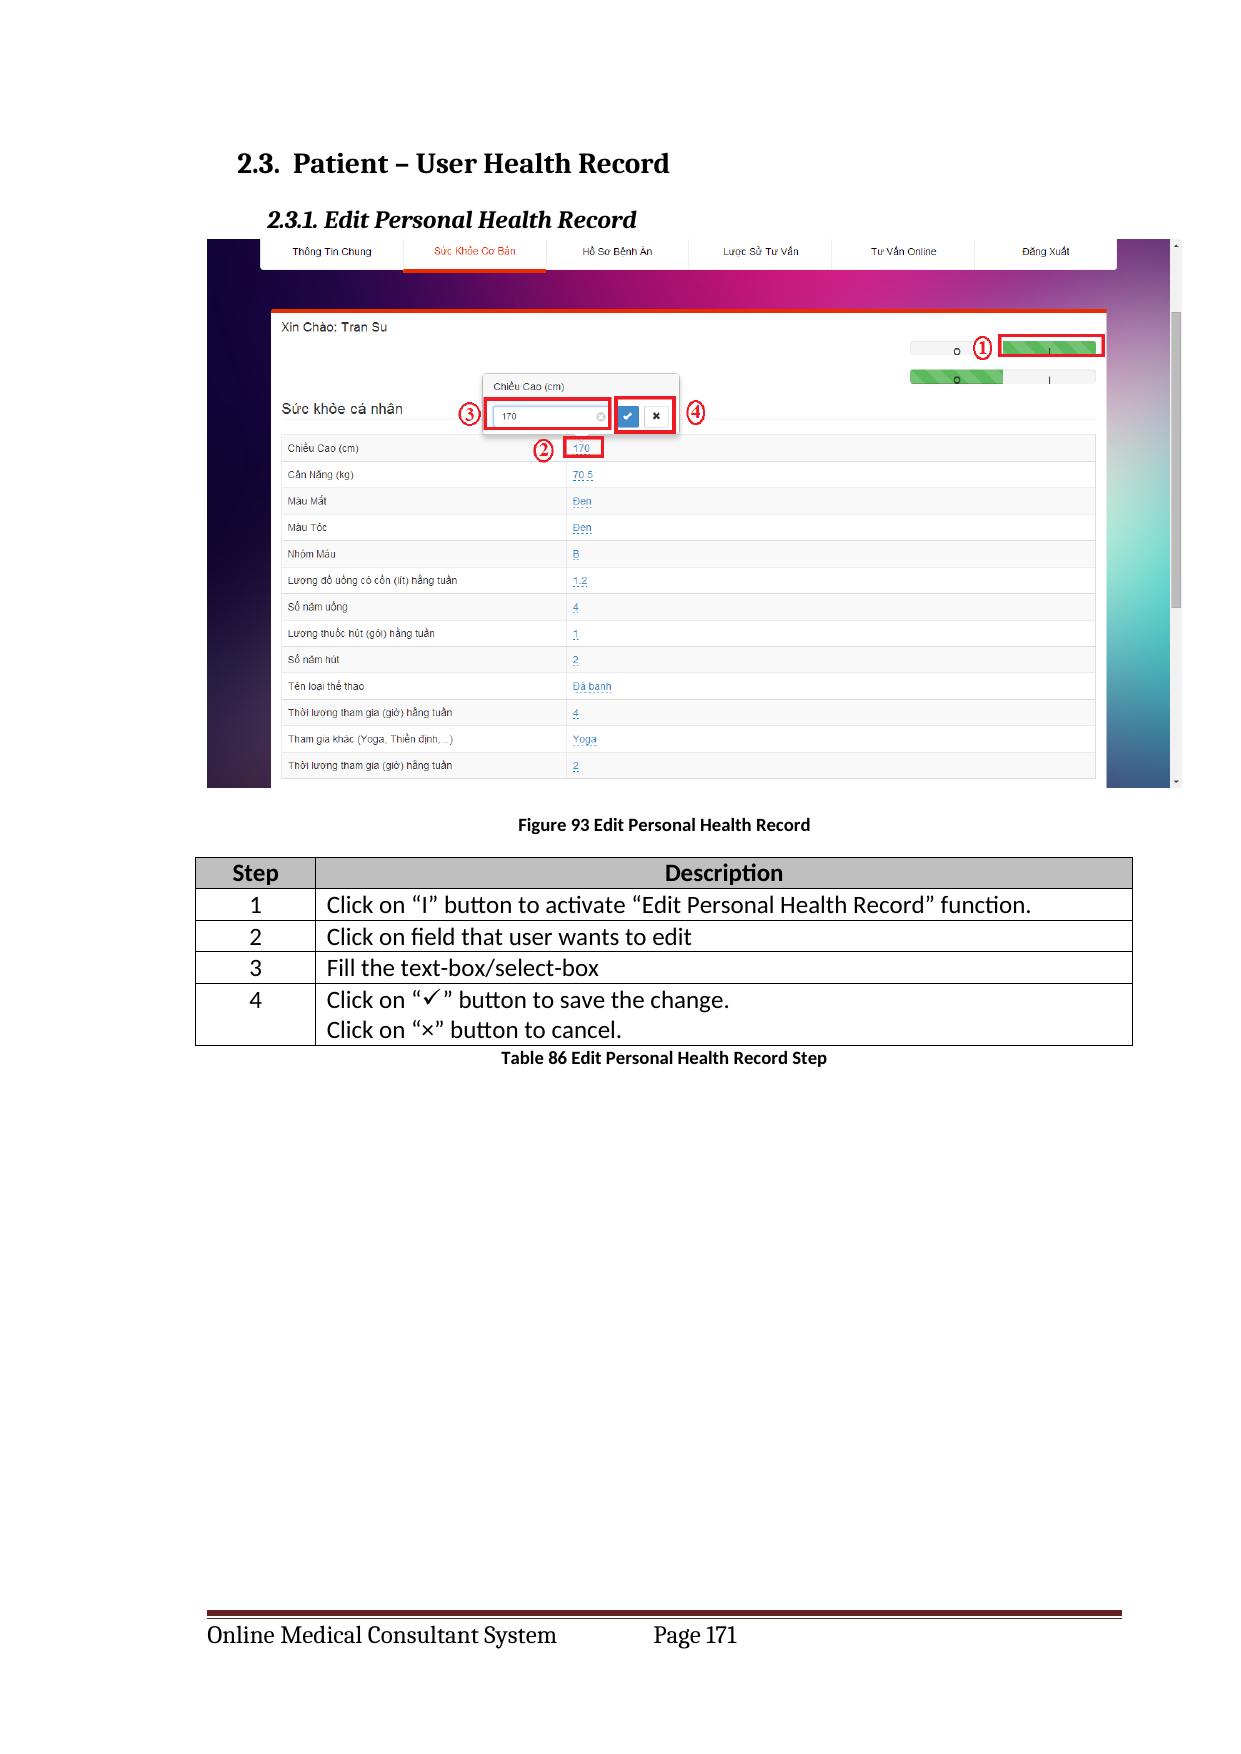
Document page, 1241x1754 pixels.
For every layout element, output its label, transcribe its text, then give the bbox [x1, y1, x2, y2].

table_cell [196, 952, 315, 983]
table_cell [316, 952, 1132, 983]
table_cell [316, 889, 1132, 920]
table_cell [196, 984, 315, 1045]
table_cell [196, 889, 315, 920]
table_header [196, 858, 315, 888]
subtitle Edit Personal Health Record [267, 206, 1122, 235]
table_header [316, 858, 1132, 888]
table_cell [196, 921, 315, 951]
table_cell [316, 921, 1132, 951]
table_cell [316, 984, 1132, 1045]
subtitle Patient – User Health Record [237, 147, 1122, 181]
picture [207, 239, 1182, 788]
